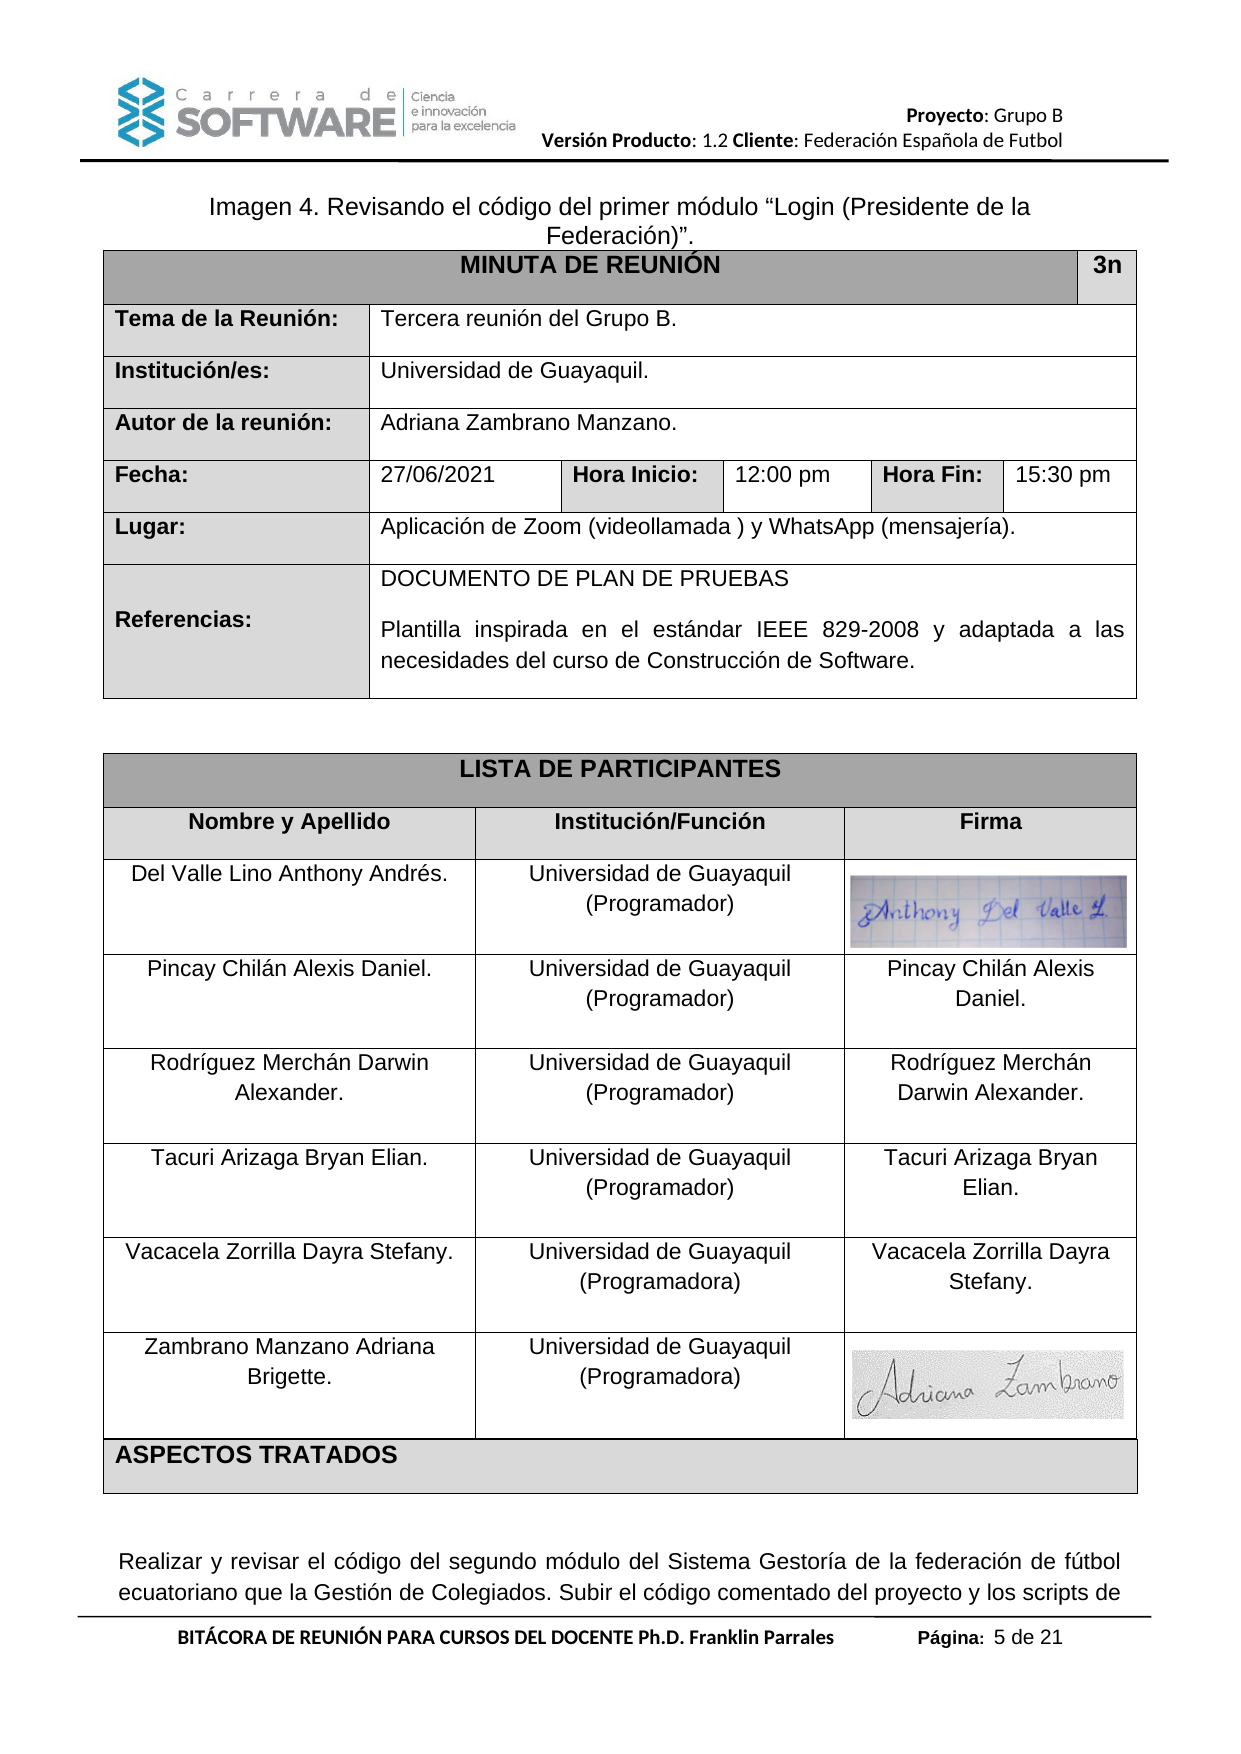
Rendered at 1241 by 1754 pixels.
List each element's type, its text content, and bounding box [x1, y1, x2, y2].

table_cell Vacacela Zorrilla Dayra Stefany. [845, 1238, 1136, 1332]
table_cell Aplicación de Zoom (videollamada ) y WhatsApp (mensajería). [370, 513, 1136, 564]
table_cell Autor de la reunión: [104, 409, 369, 460]
table_cell [845, 1333, 1136, 1438]
table_cell Universidad de Guayaquil (Programadora) [476, 1333, 844, 1438]
table_cell Del Valle Lino Anthony Andrés. [104, 860, 475, 954]
table_cell Lugar: [104, 513, 369, 564]
table_cell Rodríguez Merchán Darwin Alexander. [104, 1049, 475, 1143]
table_cell Nombre y Apellido [104, 808, 475, 859]
table_cell Universidad de Guayaquil (Programador) [476, 860, 844, 954]
picture [852, 1350, 1124, 1419]
table_cell Firma [845, 808, 1136, 859]
table_cell Tacuri Arizaga Bryan Elian. [845, 1144, 1136, 1237]
table_cell 15:30 pm [1004, 461, 1136, 512]
table_cell Rodríguez Merchán Darwin Alexander. [845, 1049, 1136, 1143]
picture [851, 876, 1126, 947]
table_cell Referencias: [104, 565, 369, 698]
table_header 3n [1078, 251, 1136, 304]
table_header ASPECTOS TRATADOS [104, 1440, 1137, 1493]
table_cell Vacacela Zorrilla Dayra Stefany. [104, 1238, 475, 1332]
table_header MINUTA DE REUNIÓN [104, 251, 1077, 304]
table_cell DOCUMENTO DE PLAN DE PRUEBAS Plantilla inspirada en el estándar IEEE 829-2008 y adaptada a las necesidades del curso de Construcción de Software. [370, 565, 1136, 698]
table_cell [845, 860, 1136, 954]
table_cell Universidad de Guayaquil. [370, 357, 1136, 408]
table_cell Adriana Zambrano Manzano. [370, 409, 1136, 460]
table_cell Universidad de Guayaquil (Programador) [476, 1144, 844, 1237]
table_cell Pincay Chilán Alexis Daniel. [104, 955, 475, 1048]
picture [107, 62, 522, 159]
table_cell Tema de la Reunión: [104, 305, 369, 356]
table_cell Tacuri Arizaga Bryan Elian. [104, 1144, 475, 1237]
table_cell Universidad de Guayaquil (Programadora) [476, 1238, 844, 1332]
table_cell Universidad de Guayaquil (Programador) [476, 955, 844, 1048]
text Imagen 4. Revisando el código del primer módulo “Login (Presidente de la Federación)”. [177, 192, 1063, 249]
table_cell 27/06/2021 [370, 461, 561, 512]
table_cell Pincay Chilán Alexis Daniel. [845, 955, 1136, 1048]
table_cell Institución/Función [476, 808, 844, 859]
table_header LISTA DE PARTICIPANTES [104, 754, 1136, 807]
table_cell Fecha: [104, 461, 369, 512]
table_cell Zambrano Manzano Adriana Brigette. [104, 1333, 475, 1438]
picture [107, 163, 522, 169]
table_cell Universidad de Guayaquil (Programador) [476, 1049, 844, 1143]
table_cell 12:00 pm [724, 461, 871, 512]
table_cell Tercera reunión del Grupo B. [370, 305, 1136, 356]
table_cell Hora Fin: [872, 461, 1003, 512]
table_cell Hora Inicio: [562, 461, 723, 512]
table_cell Institución/es: [104, 357, 369, 408]
